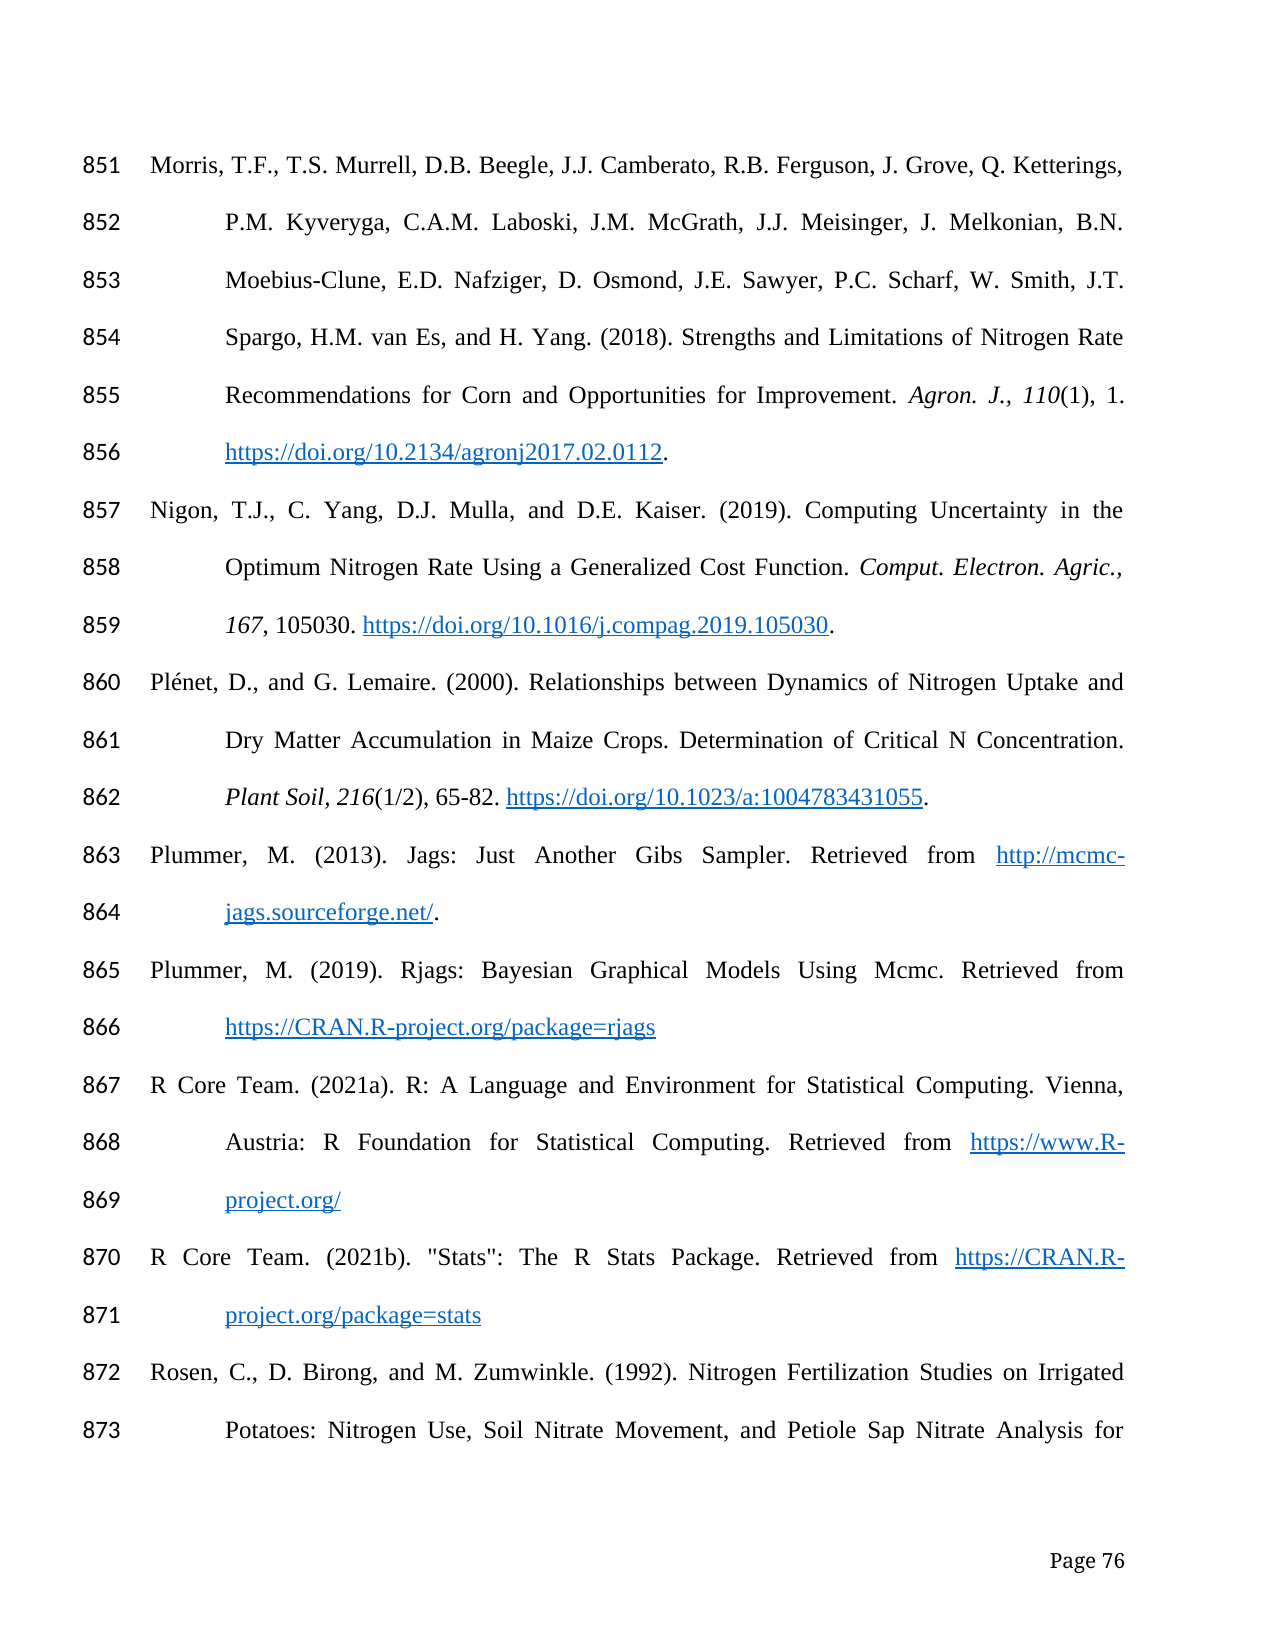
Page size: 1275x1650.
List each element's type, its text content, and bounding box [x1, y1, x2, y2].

text R Core Team. (2021a). R: A Language and Environment for Statistical Computing. Vienna, Austria: R Foundation for Statistical Computing. Retrieved from https://www.R-project.org/ [150, 1070, 1125, 1214]
text Plummer, M. (2019). Rjags: Bayesian Graphical Models Using Mcmc. Retrieved from https://CRAN.R-project.org/package=rjags [150, 955, 1125, 1041]
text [150, 1357, 1125, 1444]
text Plummer, M. (2013). Jags: Just Another Gibs Sampler. Retrieved from http://mcmc-jags.sourceforge.net/. [150, 840, 1125, 926]
text Plénet, D., and G. Lemaire. (2000). Relationships between Dynamics of Nitrogen Uptake and Dry Matter Accumulation in Maize Crops. Determination of Critical N Concentration. Plant Soil, 216(1/2), 65-82. https://doi.org/10.1023/a:1004783431055. [150, 667, 1125, 811]
text Nigon, T.J., C. Yang, D.J. Mulla, and D.E. Kaiser. (2019). Computing Uncertainty in the Optimum Nitrogen Rate Using a Generalized Cost Function. Comput. Electron. Agric., 167, 105030. https://doi.org/10.1016/j.compag.2019.105030. [150, 495, 1125, 639]
text R Core Team. (2021b). "Stats": The R Stats Package. Retrieved from https://CRAN.R-project.org/package=stats [150, 1242, 1125, 1329]
text Morris, T.F., T.S. Murrell, D.B. Beegle, J.J. Camberato, R.B. Ferguson, J. Grove, Q. Ketterings, P.M. Kyveryga, C.A.M. Laboski, J.M. McGrath, J.J. Meisinger, J. Melkonian, B.N. Moebius-Clune, E.D. Nafziger, D. Osmond, J.E. Sawyer, P.C. Scharf, W. Smith, J.T. Spargo, H.M. van Es, and H. Yang. (2018). Strengths and Limitations of Nitrogen Rate Recommendations for Corn and Opportunities for Improvement. Agron. J., 110(1), 1. https://doi.org/10.2134/agronj2017.02.0112. [150, 150, 1125, 466]
